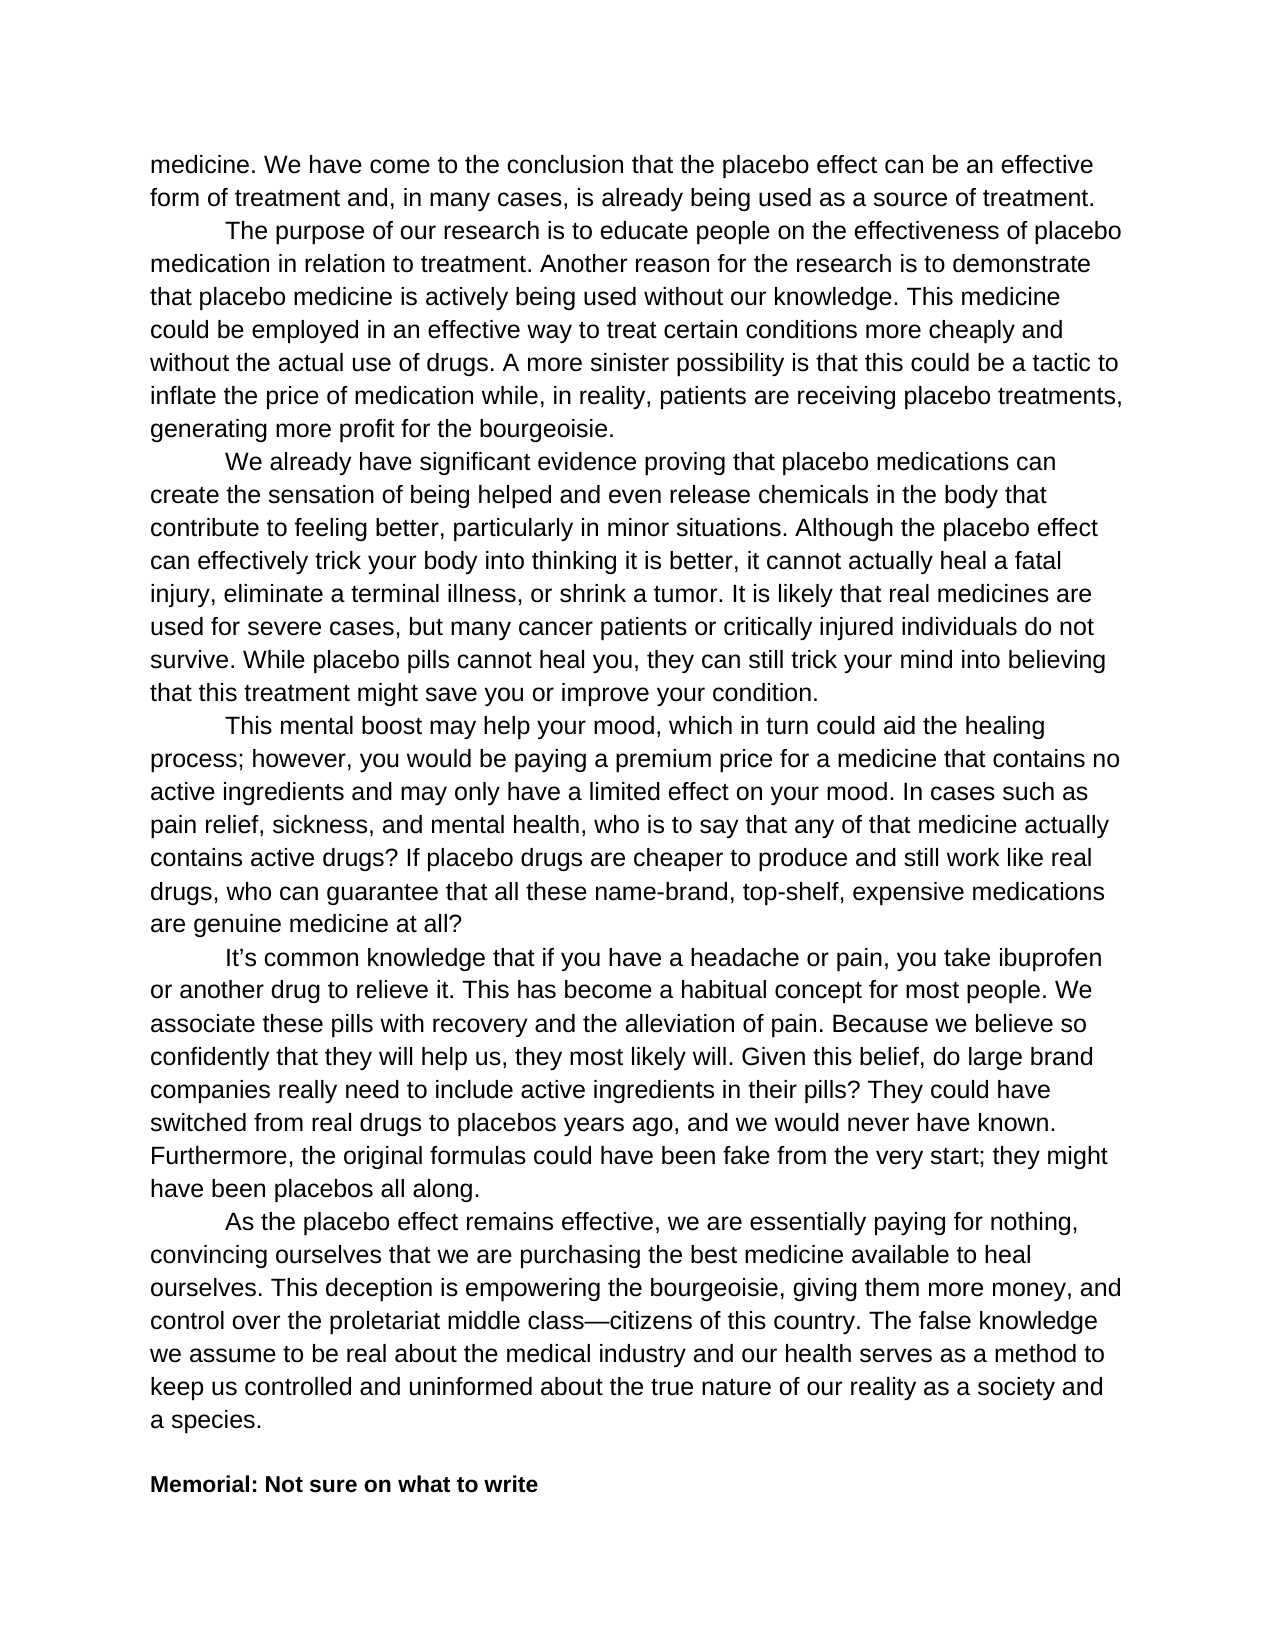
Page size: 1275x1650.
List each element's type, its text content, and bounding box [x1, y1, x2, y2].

text As the placebo effect remains effective, we are essentially paying for nothing, convincing ourselves that we are purchasing the best medicine available to heal ourselves. This deception is empowering the bourgeoisie, giving them more money, and control over the proletariat middle class—citizens of this country. The false knowledge we assume to be real about the medical industry and our health serves as a method to keep us controlled and uninformed about the true nature of our reality as a society and a species. [150, 1207, 1125, 1433]
text It’s common knowledge that if you have a headache or pain, you take ibuprofen or another drug to relieve it. This has become a habitual concept for most people. We associate these pills with recovery and the alleviation of pain. Because we believe so confidently that they will help us, they most likely will. Given this belief, do large brand companies really need to include active ingredients in their pills? They could have switched from real drugs to placebos years ago, and we would never have known. Furthermore, the original formulas could have been fake from the very start; they might have been placebos all along. [150, 942, 1125, 1202]
text The purpose of our research is to educate people on the effectiveness of placebo medication in relation to treatment. Another reason for the research is to demonstrate that placebo medicine is actively being used without our knowledge. This medicine could be employed in an effective way to treat certain conditions more cheaply and without the actual use of drugs. A more sinister possibility is that this could be a tactic to inflate the price of medication while, in reality, patients are receiving placebo treatments, generating more profit for the bourgeoisie. [150, 216, 1125, 443]
text Memorial: Not sure on what to write [150, 1471, 1125, 1497]
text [150, 150, 1125, 212]
text This mental boost may help your mood, which in turn could aid the healing process; however, you would be paying a premium price for a medicine that contains no active ingredients and may only have a limited effect on your mood. In cases such as pain relief, sickness, and mental health, who is to say that any of that medicine actually contains active drugs? If placebo drugs are cheaper to produce and still work like real drugs, who can guarantee that all these name-brand, top-shelf, expensive medications are genuine medicine at all? [150, 711, 1125, 938]
text We already have significant evidence proving that placebo medications can create the sensation of being helped and even release chemicals in the body that contribute to feeling better, particularly in minor situations. Although the placebo effect can effectively trick your body into thinking it is better, it cannot actually heal a fatal injury, eliminate a terminal illness, or shrink a tumor. It is likely that real medicines are used for severe cases, but many cancer patients or critically injured individuals do not survive. While placebo pills cannot heal you, they can still trick your mind into believing that this treatment might save you or improve your condition. [150, 447, 1125, 707]
